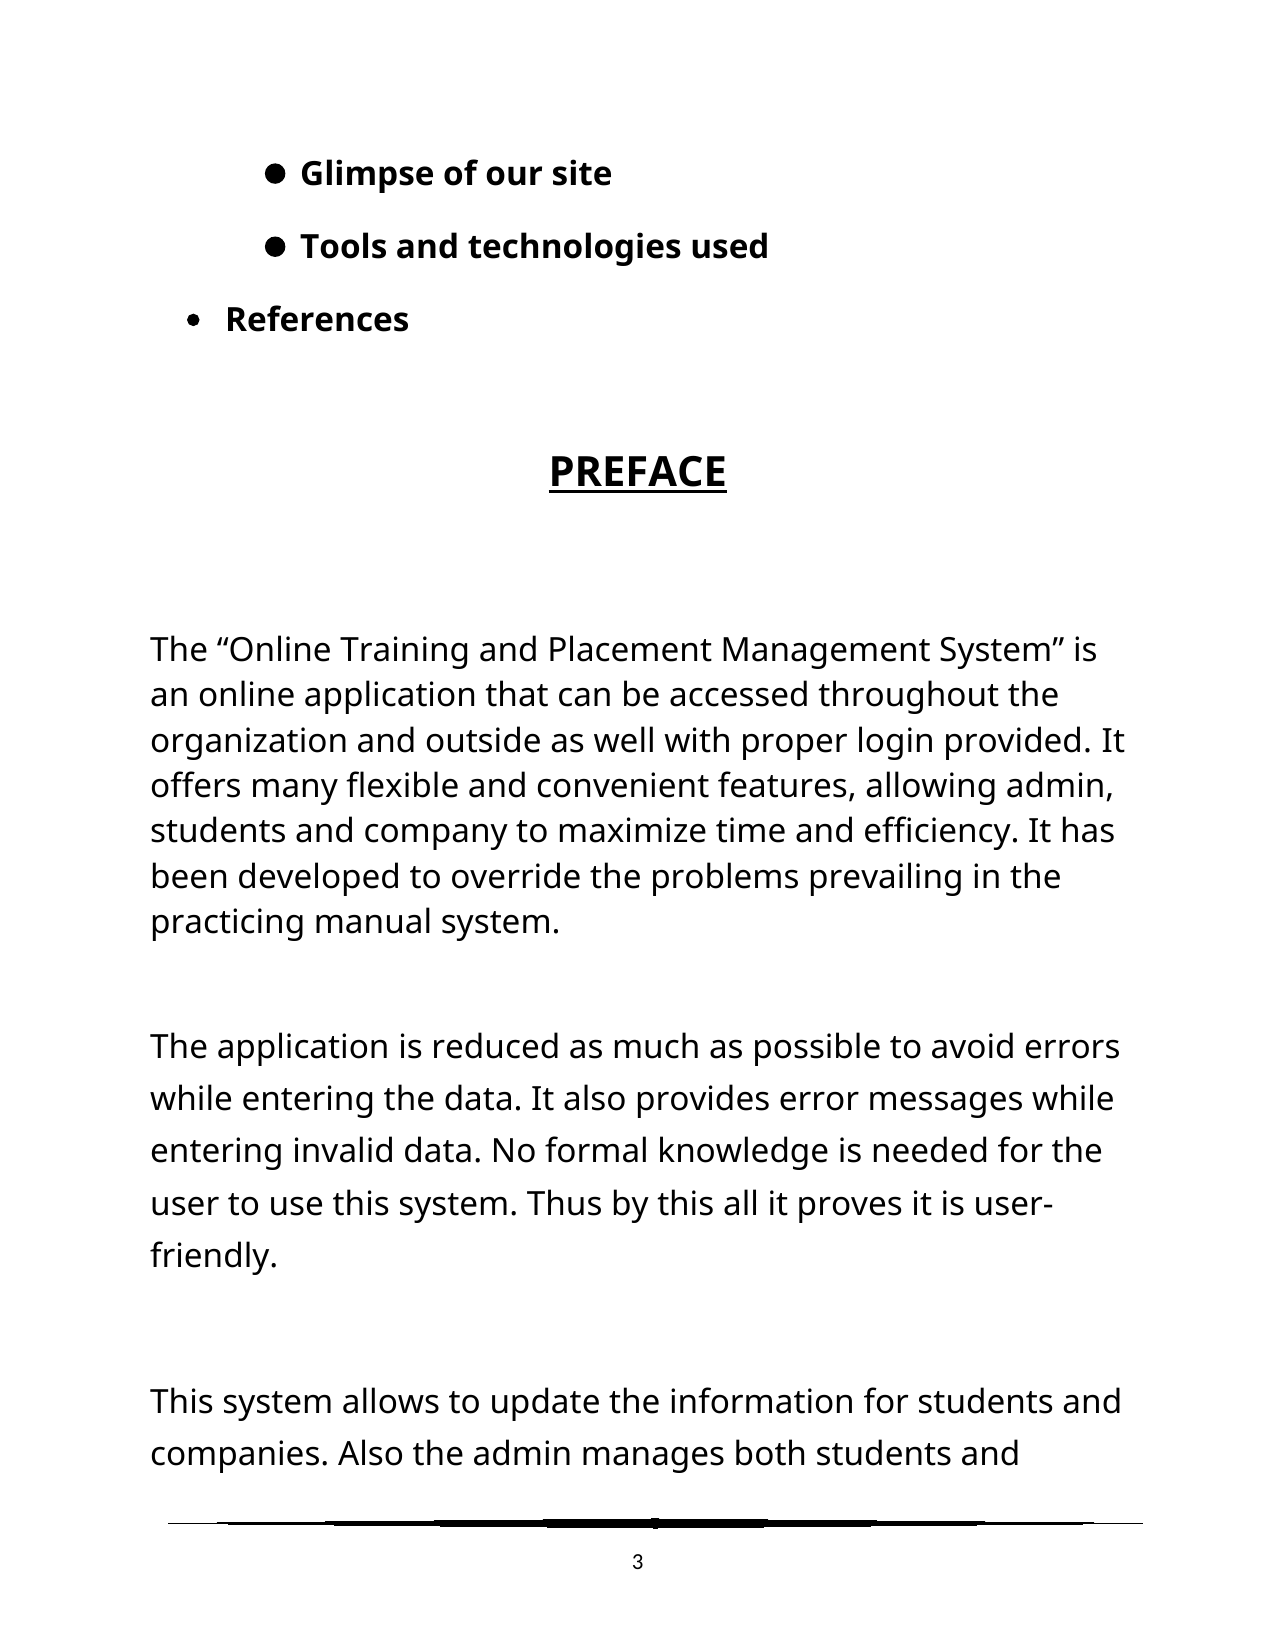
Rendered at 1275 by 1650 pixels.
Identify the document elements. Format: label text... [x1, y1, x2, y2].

text The application is reduced as much as possible to avoid errors while entering the data. It also provides error messages while entering invalid data. No formal knowledge is needed for the user to use this system. Thus by this all it proves it is user-friendly. [150, 1023, 1125, 1277]
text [150, 1378, 1125, 1475]
text PREFACE [150, 442, 1125, 499]
text The “Online Training and Placement Management System” is an online application that can be accessed throughout the organization and outside as well with proper login provided. It offers many flexible and convenient features, allowing admin, students and company to maximize time and efficiency. It has been developed to override the problems prevailing in the practicing manual system. [150, 626, 1125, 943]
list Tools and technologies used [262, 223, 1125, 268]
list References [187, 296, 1125, 341]
list Glimpse of our site [262, 150, 1125, 195]
